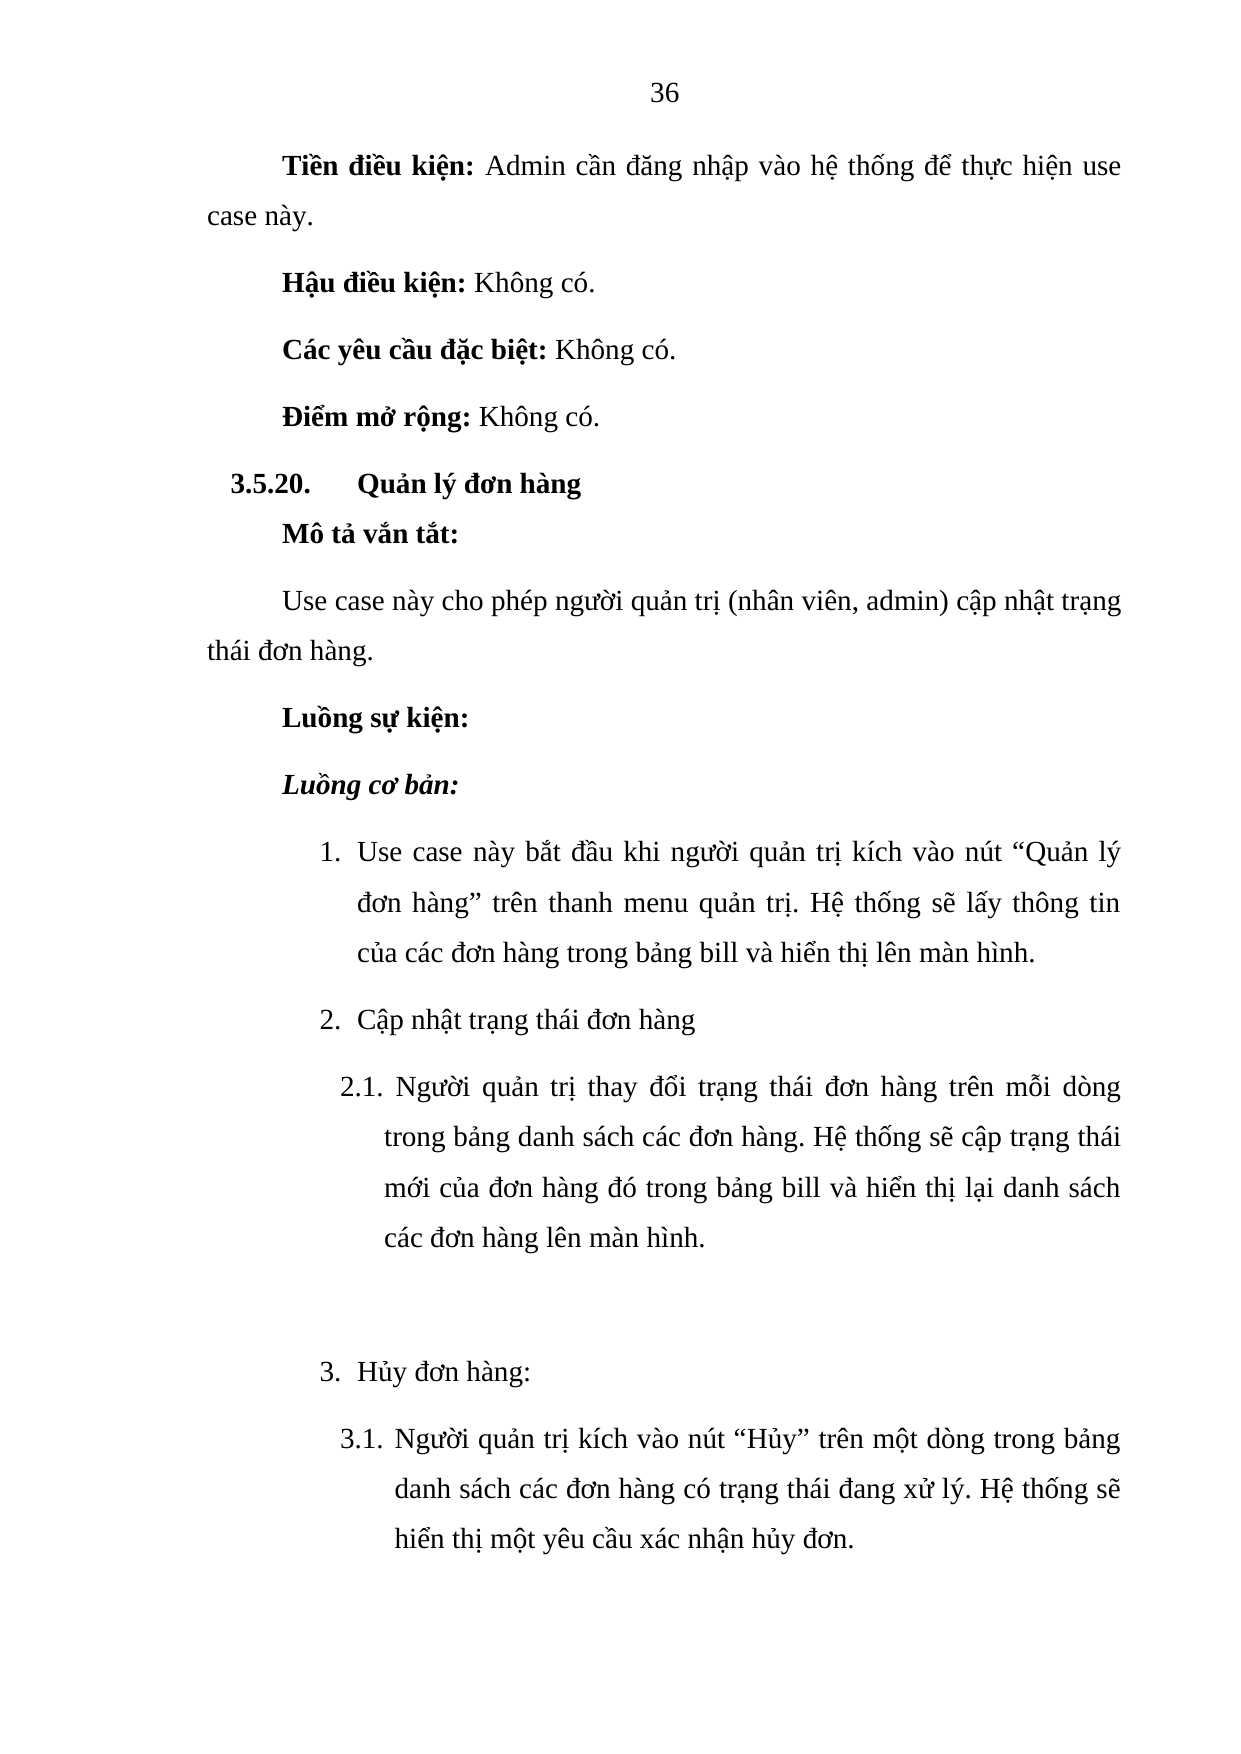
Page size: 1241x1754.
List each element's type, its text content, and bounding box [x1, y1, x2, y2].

text Luồng cơ bản: [207, 767, 1122, 801]
list Hủy đơn hàng: [319, 1354, 1122, 1387]
list Use case này bắt đầu khi người quản trị kích vào nút “Quản lý đơn hàng” trên thanh menu quản trị. Hệ thống sẽ lấy thông tin của các đơn hàng trong bảng bill và hiển thị lên màn hình. [319, 834, 1122, 969]
text Luồng sự kiện: [207, 701, 1122, 734]
text Use case này cho phép người quản trị (nhân viên, admin) cập nhật trạng thái đơn hàng. [207, 583, 1122, 667]
text Mô tả vắn tắt: [207, 516, 1122, 550]
text Hậu điều kiện: Không có. [207, 265, 1122, 298]
text Các yêu cầu đặc biệt: Không có. [207, 332, 1122, 366]
list Người quản trị kích vào nút “Hủy” trên một dòng trong bảng danh sách các đơn hàng có trạng thái đang xử lý. Hệ thống sẽ hiển thị một yêu cầu xác nhận hủy đơn. [340, 1421, 1122, 1555]
subtitle Quản lý đơn hàng [207, 466, 1122, 499]
list Cập nhật trạng thái đơn hàng [319, 1002, 1122, 1036]
list Người quản trị thay đổi trạng thái đơn hàng trên mỗi dòng trong bảng danh sách các đơn hàng. Hệ thống sẽ cập trạng thái mới của đơn hàng đó trong bảng bill và hiển thị lại danh sách các đơn hàng lên màn hình. [340, 1069, 1122, 1253]
text Tiền điều kiện: Admin cần đăng nhập vào hệ thống để thực hiện use case này. [207, 148, 1122, 232]
text Điểm mở rộng: Không có. [207, 399, 1122, 432]
